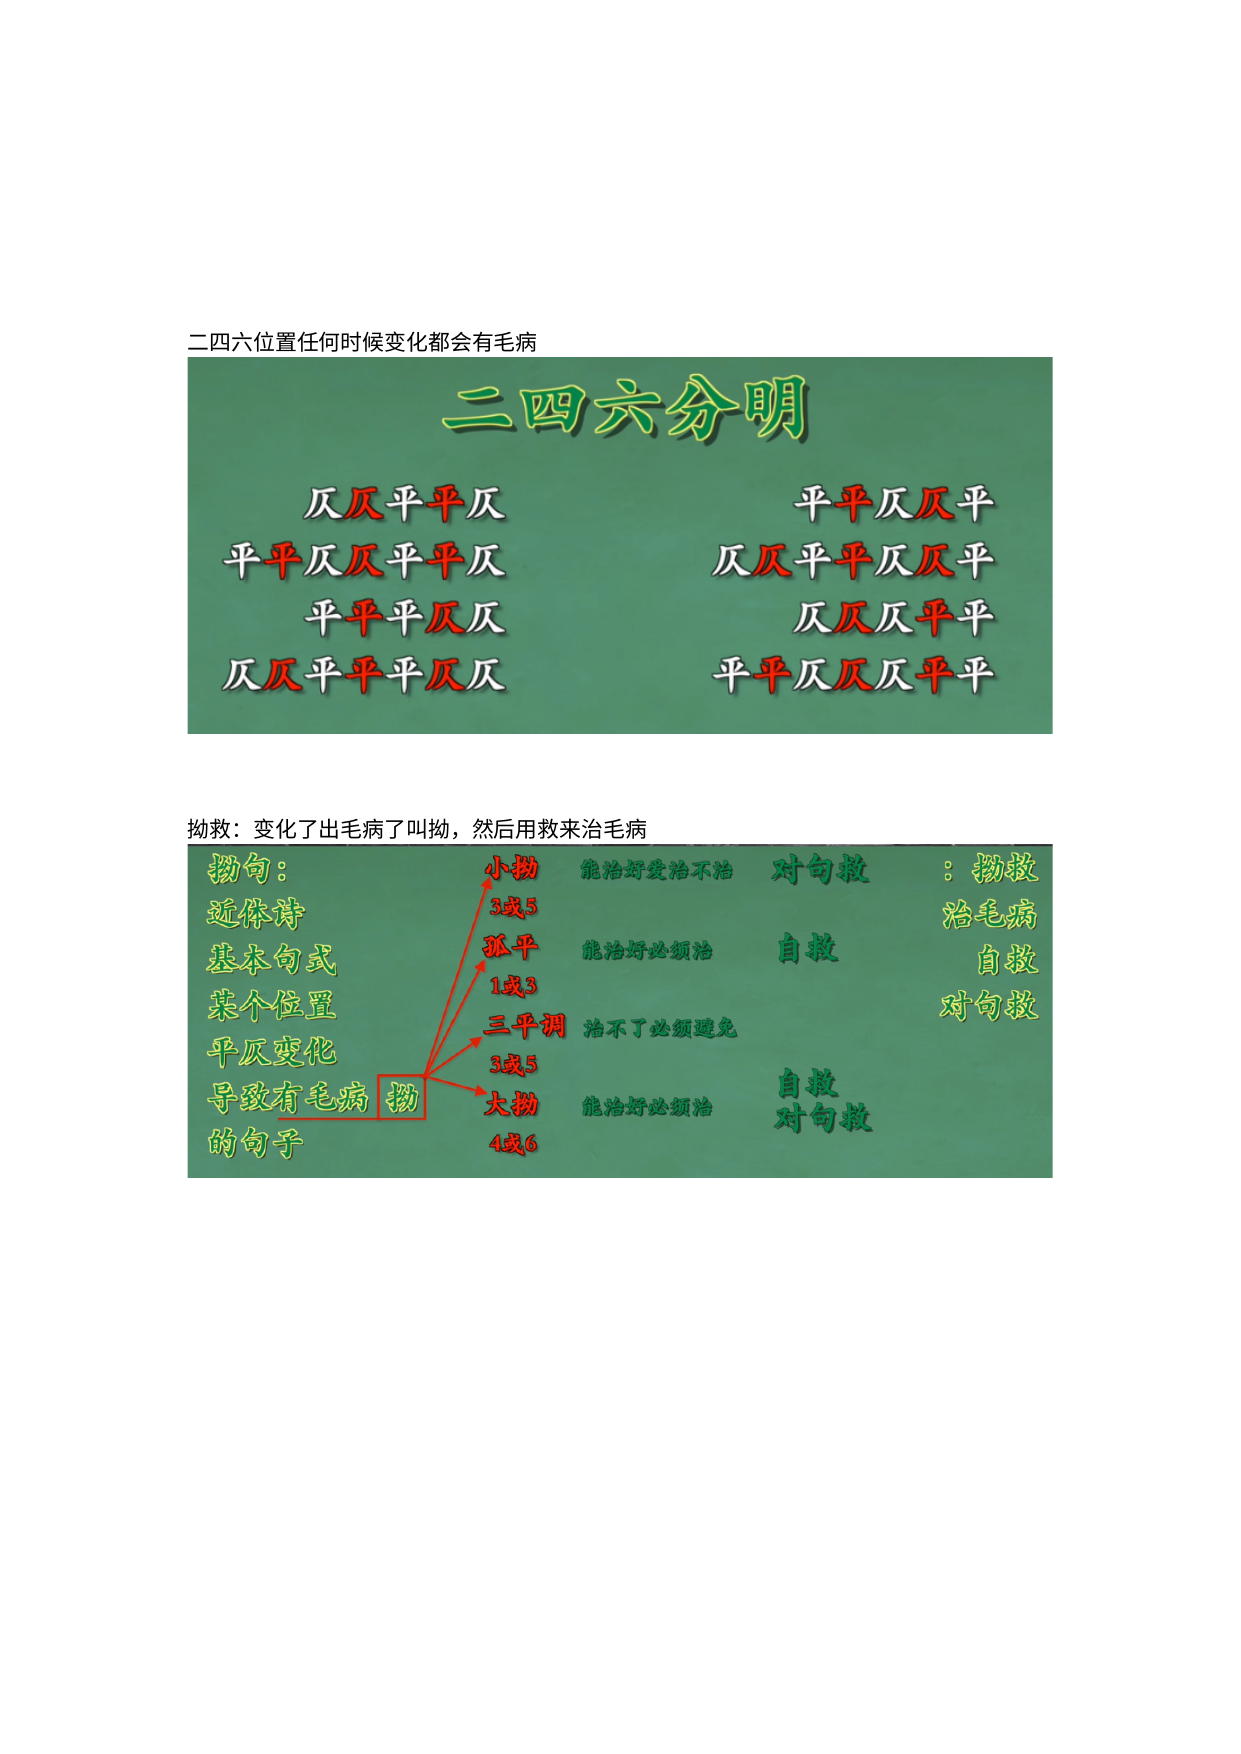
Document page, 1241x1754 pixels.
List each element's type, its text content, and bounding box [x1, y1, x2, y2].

picture [187, 844, 1053, 1178]
text 拗救：变化了出毛病了叫拗，然后用救来治毛病 [187, 812, 1053, 844]
picture [187, 357, 1053, 734]
text 二四六位置任何时候变化都会有毛病 [187, 324, 1053, 357]
